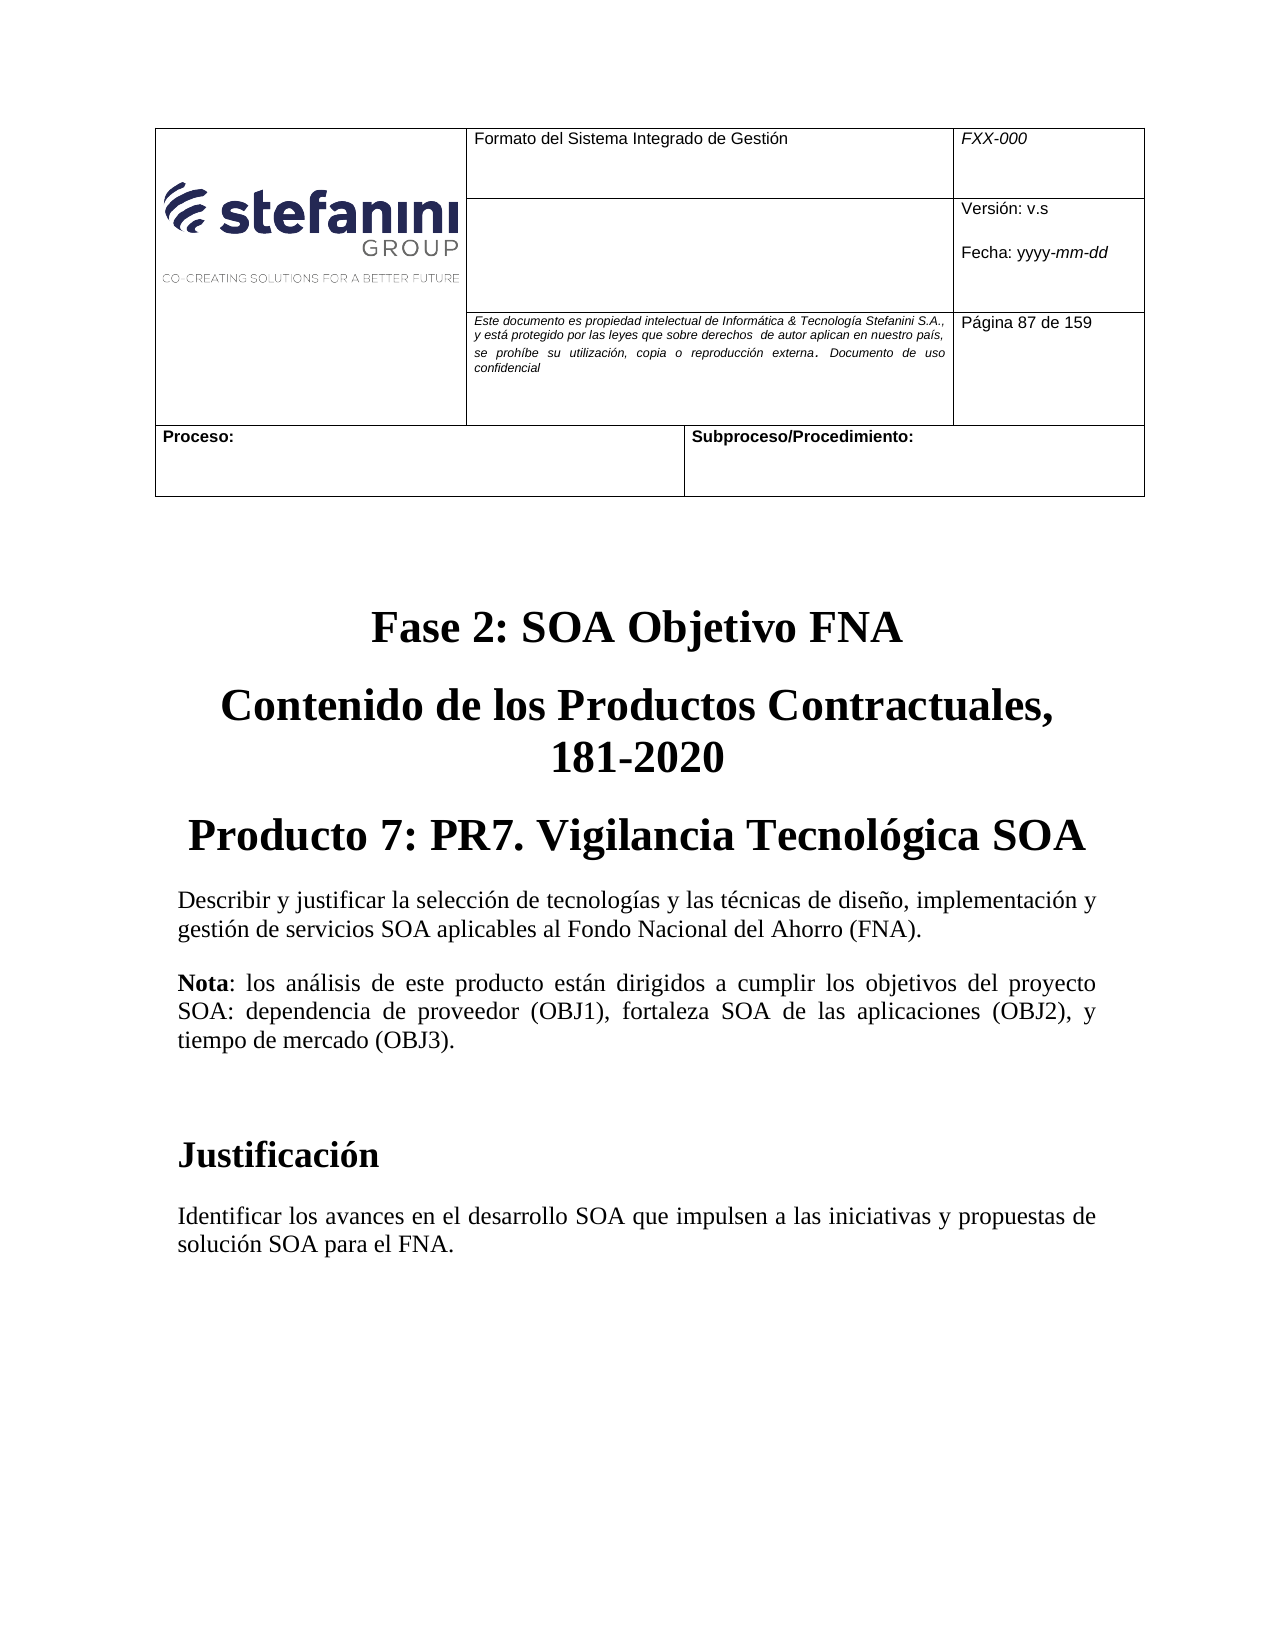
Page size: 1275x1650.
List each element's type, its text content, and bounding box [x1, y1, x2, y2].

subtitle Fase 2: SOA Objetivo FNA [177, 599, 1098, 652]
subtitle Contenido de los Productos Contractuales, 181-2020 [177, 677, 1098, 782]
subtitle Justificación [177, 1133, 1098, 1176]
text Identificar los avances en el desarrollo SOA que impulsen a las iniciativas y propuestas de solución SOA para el FNA. [177, 1201, 1098, 1258]
text Nota: los análisis de este producto están dirigidos a cumplir los objetivos del proyecto SOA: dependencia de proveedor (OBJ1), fortaleza SOA de las aplicaciones (OBJ2), y tiempo de mercado (OBJ3). [177, 968, 1098, 1054]
picture [162, 182, 460, 286]
text Describir y justificar la selección de tecnologías y las técnicas de diseño, implementación y gestión de servicios SOA aplicables al Fondo Nacional del Ahorro (FNA). [177, 885, 1098, 943]
subtitle Producto 7: PR7. Vigilancia Tecnológica SOA [177, 807, 1098, 860]
